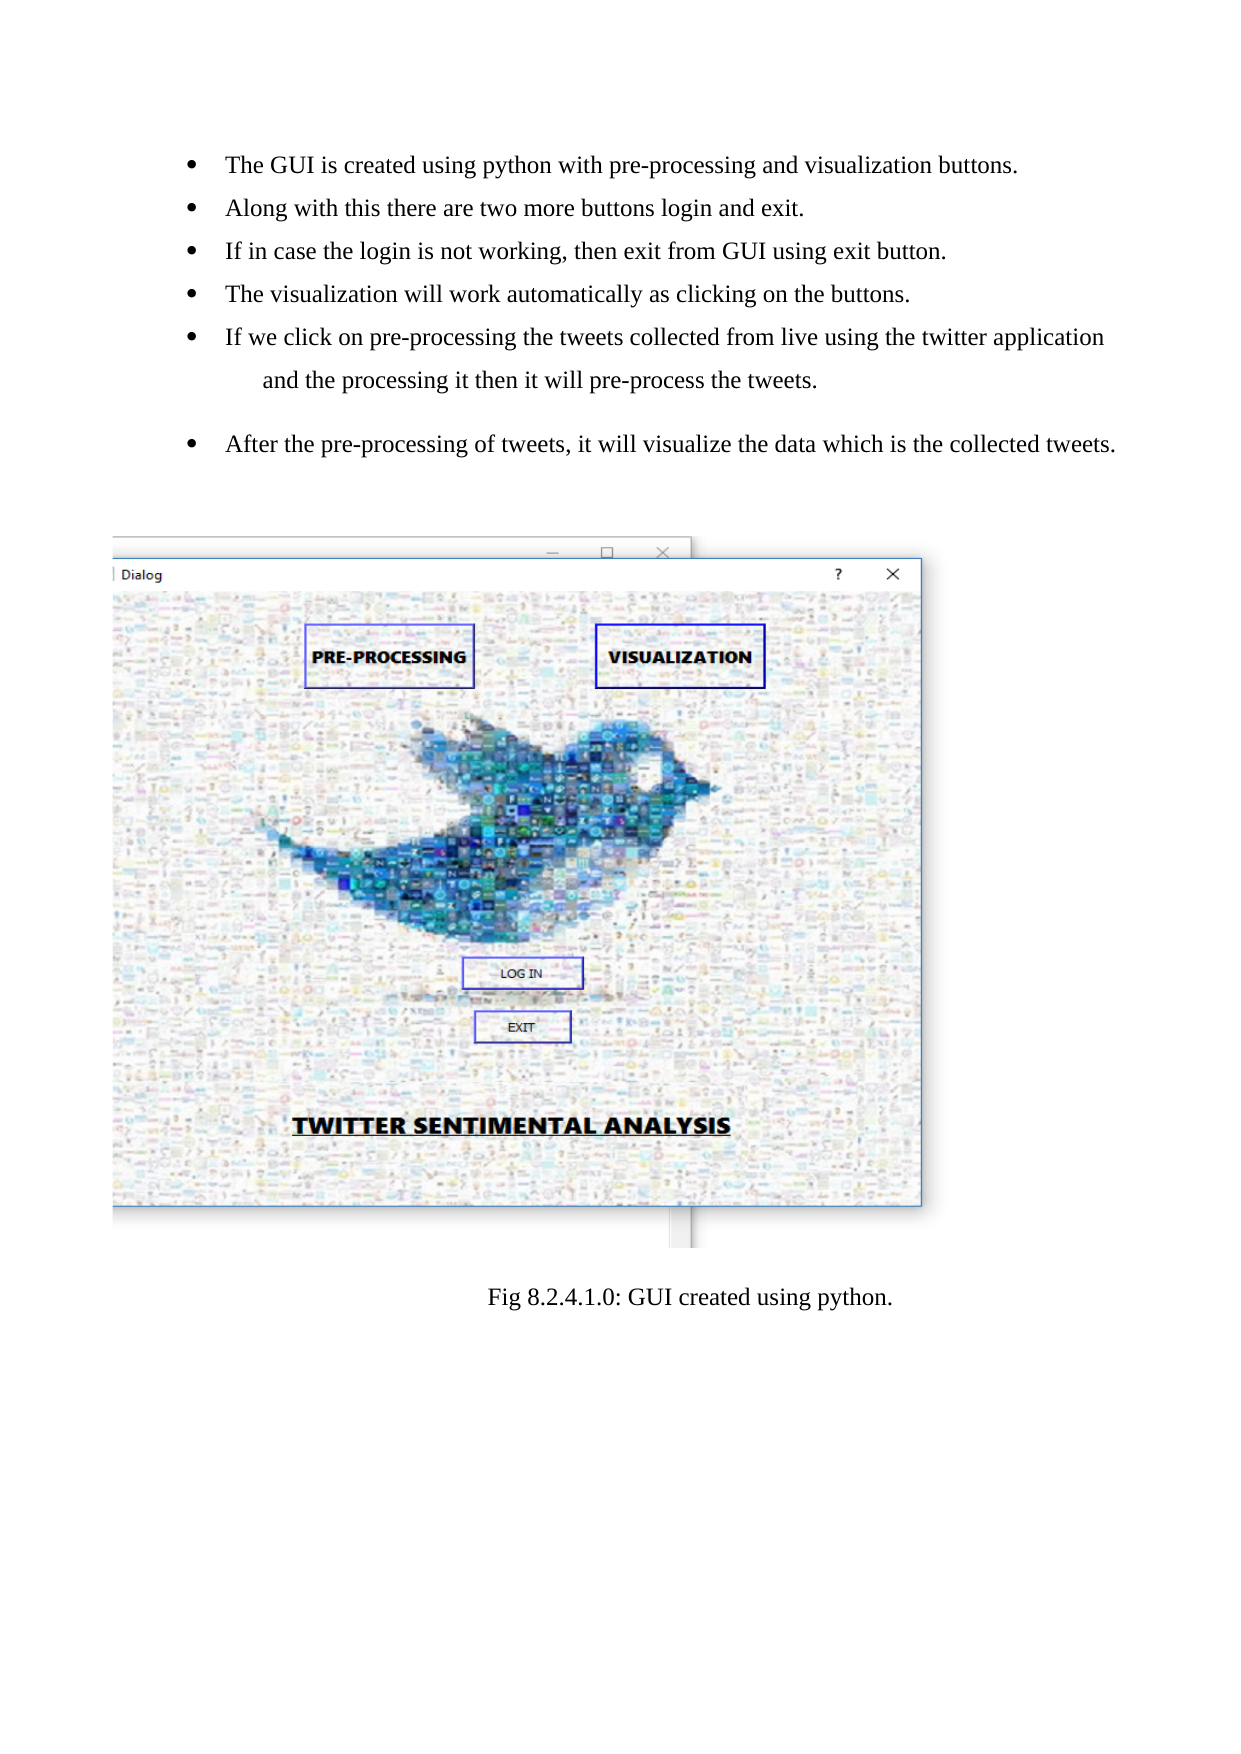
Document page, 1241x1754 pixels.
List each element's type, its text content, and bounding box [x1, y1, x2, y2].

list If we click on pre-processing the tweets collected from live using the twitter application [187, 322, 1128, 351]
list The visualization will work automatically as clicking on the buttons. [187, 279, 1128, 308]
picture [112, 536, 952, 1248]
list After the pre-processing of tweets, it will visualize the data which is the collected tweets. [187, 429, 1128, 458]
list The GUI is created using python with pre-processing and visualization buttons. [187, 150, 1128, 179]
list Along with this there are two more buttons login and exit. [187, 193, 1128, 222]
text Fig 8.2.4.1.0: GUI created using python. [412, 1282, 1128, 1311]
list and the processing it then it will pre-process the tweets. [262, 366, 1128, 394]
list If in case the login is not working, then exit from GUI using exit button. [187, 236, 1128, 265]
